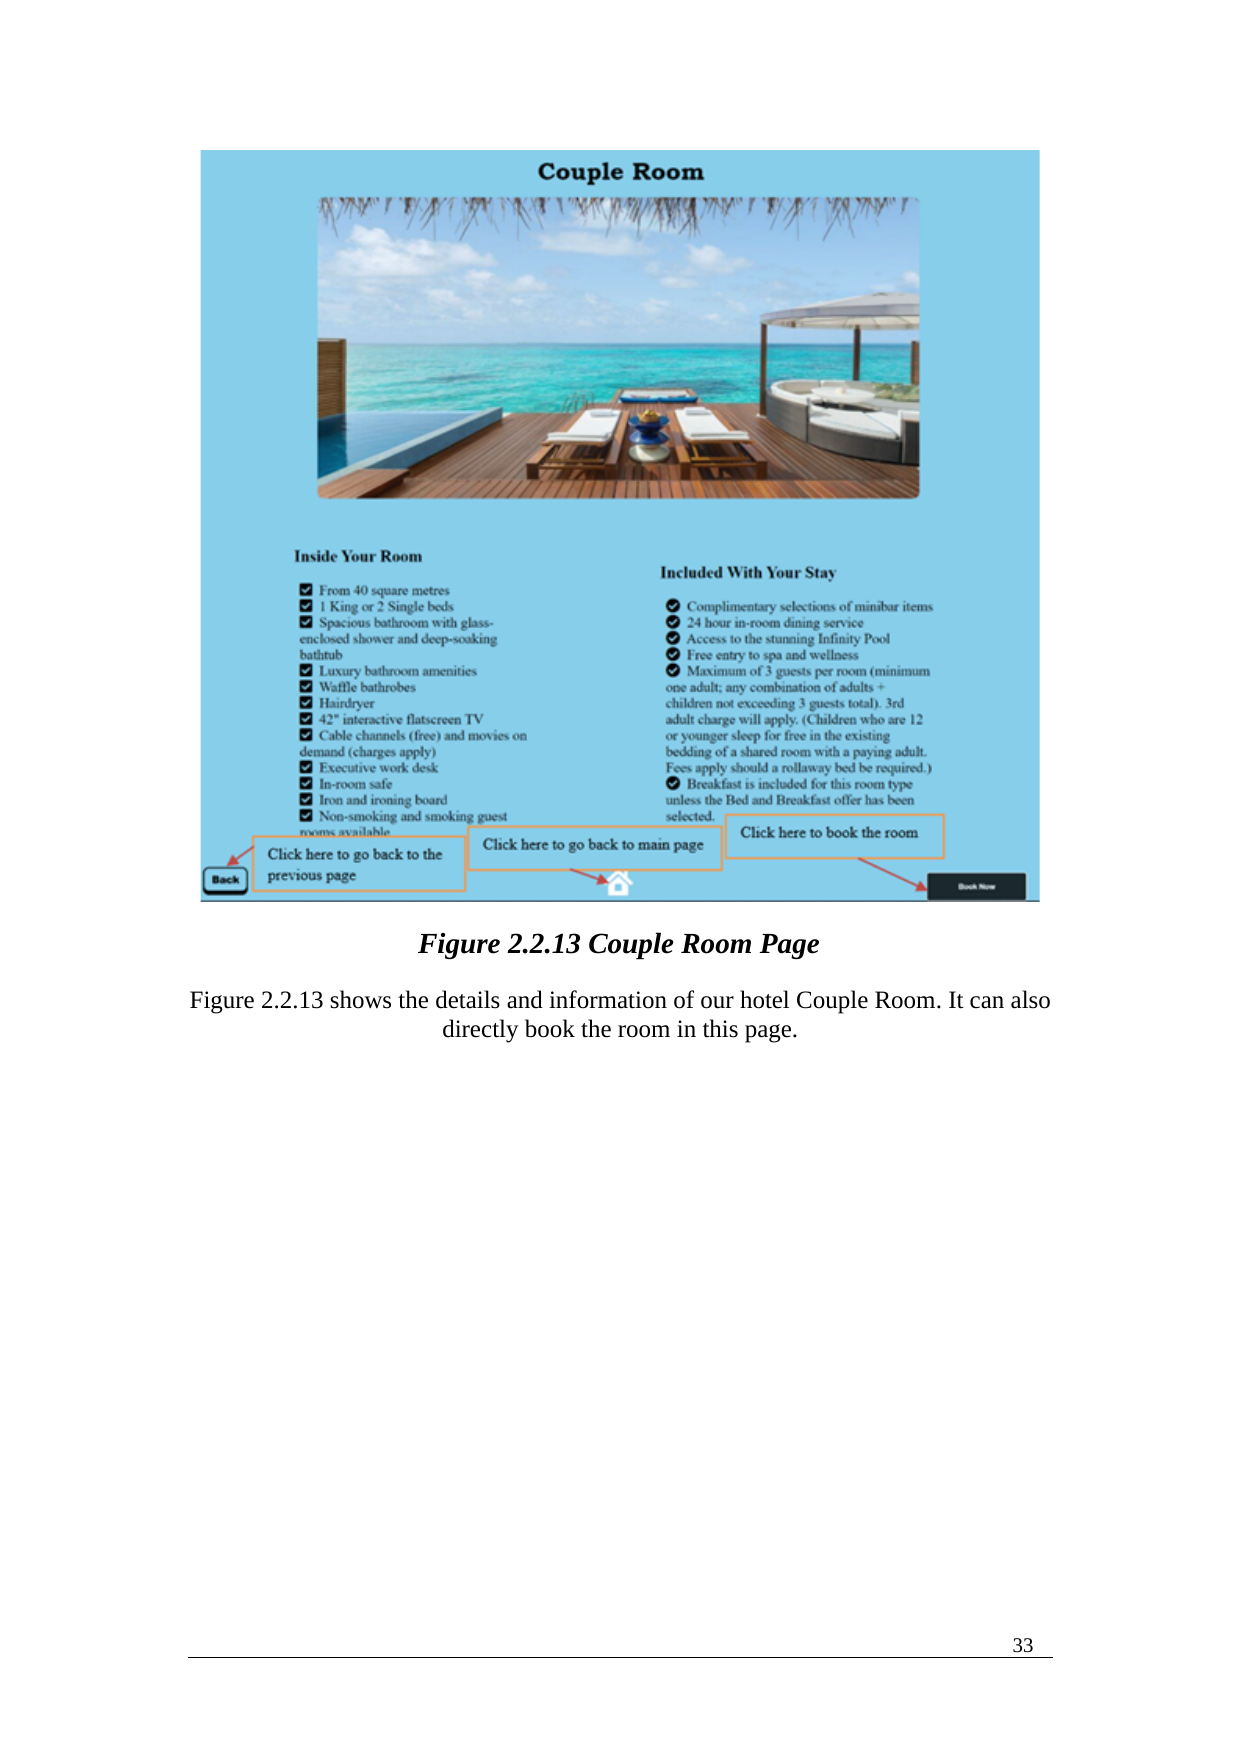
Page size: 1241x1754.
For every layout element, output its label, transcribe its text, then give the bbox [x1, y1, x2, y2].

text Figure 2.2.13 shows the details and information of our hotel Couple Room. It can also directly book the room in this page. [187, 985, 1053, 1043]
text Figure 2.2.13 Couple Room Page [187, 927, 1053, 960]
picture [200, 150, 1040, 902]
